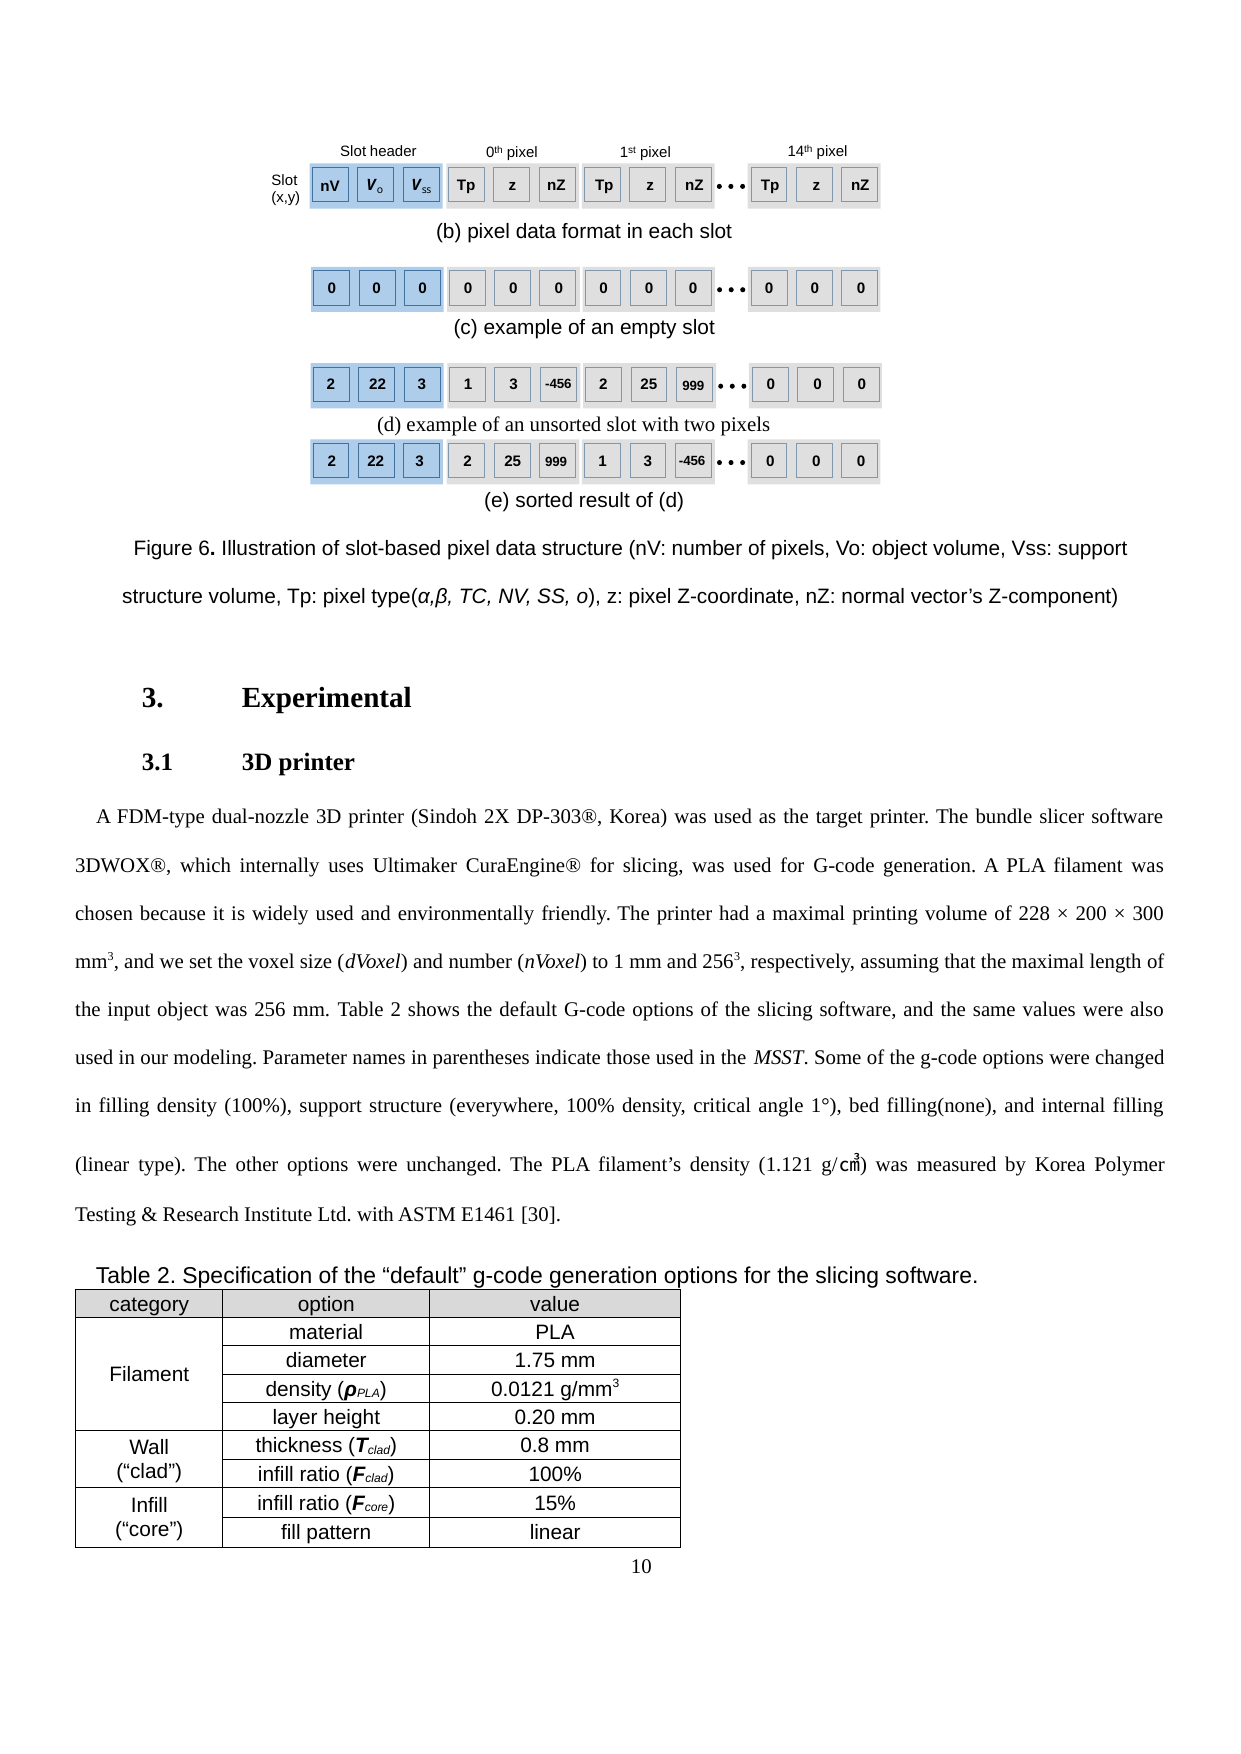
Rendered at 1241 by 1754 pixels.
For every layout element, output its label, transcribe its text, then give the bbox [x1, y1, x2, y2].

table_cell infill ratio (Fclad) [223, 1460, 429, 1487]
table_header option [223, 1290, 429, 1317]
table_cell (b) pixel data format in each slot [134, 137, 1013, 267]
table_cell diameter [223, 1346, 429, 1374]
table_cell PLA [430, 1318, 680, 1345]
table_cell density (ρPLA) [223, 1375, 429, 1402]
text Table 2. Specification of the “default” g-code generation options for the slicing software. [75, 1262, 1165, 1289]
table_cell (c) example of an empty slot [134, 267, 1013, 363]
table_cell 100% [430, 1460, 680, 1487]
text Figure 6. Illustration of slot-based pixel data structure (nV: number of pixels, Vo: object volume, Vss: support structure volume, Tp: pixel type(α,β, TC, NV, SS, o), z: pixel Z-coordinate, nZ: normal vector’s Z-component) [75, 536, 1165, 608]
table_cell material [223, 1318, 429, 1345]
text A FDM-type dual-nozzle 3D printer (Sindoh 2X DP-303®, Korea) was used as the target printer. The bundle slicer software 3DWOX®, which internally uses Ultimaker CuraEngine® for slicing, was used for G-code generation. A PLA filament was chosen because it is widely used and environmentally friendly. The printer had a maximal printing volume of 228 × 200 × 300 mm3, and we set the voxel size (dVoxel) and number (nVoxel) to 1 mm and 2563, respectively, assuming that the maximal length of the input object was 256 mm. Table 1 shows the default G-code options of the slicing software, and the same values were also used in our modeling. Parameter names in parentheses indicate those used in the MSST. Some of the g-code options were changed in filling density (100%), support structure (everywhere, 100% density, critical angle 1°), bed filling(none), and internal filling (linear type). The other options were unchanged. The PLA filament’s density (1.121 g/㎤) was measured by Korea Polymer Testing & Research Institute Ltd. with ASTM E1461 [30]. [75, 804, 1165, 1226]
table_cell Filament [76, 1318, 222, 1430]
table_header value [430, 1290, 680, 1317]
table_cell Wall (“clad”) [76, 1431, 222, 1487]
table_cell infill ratio (Fcore) [223, 1488, 429, 1517]
table_header category [76, 1290, 222, 1317]
table_cell linear [430, 1518, 680, 1547]
table_cell (d) example of an unsorted slot with two pixels [134, 363, 1013, 439]
table_cell 0.20 mm [430, 1403, 680, 1430]
table_cell thickness (Tclad) [223, 1431, 429, 1459]
table_cell 0.0121 g/mm3 [430, 1375, 680, 1402]
subtitle Experimental [142, 680, 1165, 713]
table_cell 1.75 mm [430, 1346, 680, 1374]
subtitle 3D printer [142, 747, 1165, 776]
table_cell (e) sorted result of (d) [134, 439, 1013, 536]
table_cell layer height [223, 1403, 429, 1430]
table_cell 0.8 mm [430, 1431, 680, 1459]
table_cell 15% [430, 1488, 680, 1517]
table_cell fill pattern [223, 1518, 429, 1547]
table_cell Infill (“core”) [76, 1488, 222, 1547]
